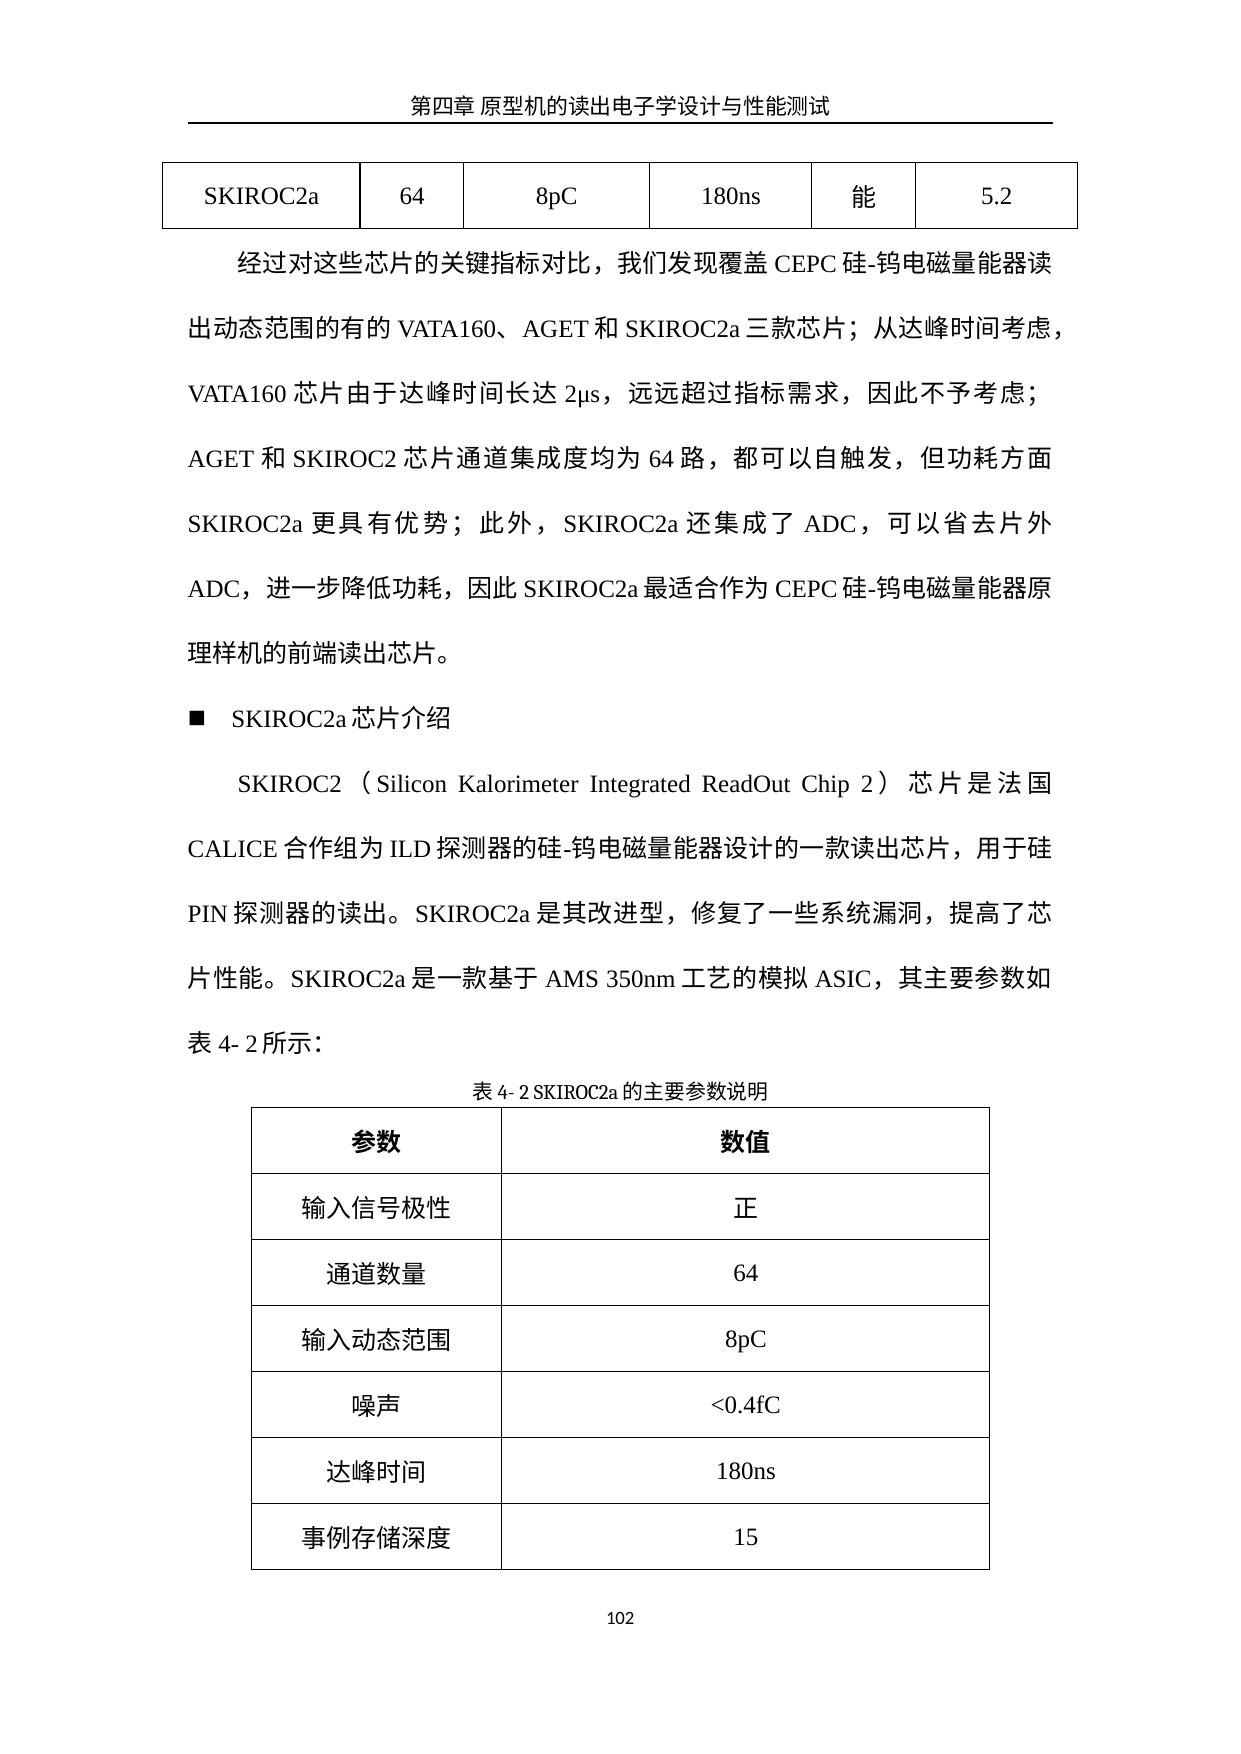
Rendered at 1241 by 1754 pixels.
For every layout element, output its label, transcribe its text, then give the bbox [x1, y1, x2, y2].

table_cell 输入信号极性 [252, 1174, 501, 1239]
table_cell 15 [502, 1504, 989, 1569]
text SKIROC2（Silicon Kalorimeter Integrated ReadOut Chip 2）芯片是法国CALICE合作组为ILD探测器的硅-钨电磁量能器设计的一款读出芯片，用于硅PIN探测器的读出。SKIROC2a是其改进型，修复了一些系统漏洞，提高了芯片性能。SKIROC2a是一款基于AMS 350nm工艺的模拟ASIC，其主要参数如表 4- 2所示： [187, 749, 1053, 1074]
table_cell 64 [361, 163, 463, 228]
list SKIROC2a芯片介绍 [187, 684, 1053, 749]
table_cell 达峰时间 [252, 1438, 501, 1503]
table_cell 噪声 [252, 1372, 501, 1437]
text 表 4- 2 SKIROC2a的主要参数说明 [187, 1074, 1053, 1107]
table_cell 8pC [502, 1306, 989, 1371]
table_cell 180ns [650, 163, 811, 228]
table_cell 64 [502, 1240, 989, 1305]
table_header 参数 [252, 1108, 501, 1173]
table_header 数值 [502, 1108, 989, 1173]
table_cell 事例存储深度 [252, 1504, 501, 1569]
table_cell 通道数量 [252, 1240, 501, 1305]
table_cell 8pC [464, 163, 649, 228]
table_cell 输入动态范围 [252, 1306, 501, 1371]
table_cell 180ns [502, 1438, 989, 1503]
table_cell <0.4fC [502, 1372, 989, 1437]
table_cell 正 [502, 1174, 989, 1239]
table_cell 5.2 [916, 163, 1077, 228]
table_cell 能 [812, 163, 915, 228]
table_cell SKIROC2a [163, 163, 359, 228]
text 经过对这些芯片的关键指标对比，我们发现覆盖CEPC硅-钨电磁量能器读出动态范围的有的VATA160、AGET和SKIROC2a三款芯片；从达峰时间考虑，VATA160芯片由于达峰时间长达2μs，远远超过指标需求，因此不予考虑；AGET和SKIROC2芯片通道集成度均为64路，都可以自触发，但功耗方面SKIROC2a更具有优势；此外，SKIROC2a还集成了ADC，可以省去片外ADC，进一步降低功耗，因此SKIROC2a最适合作为CEPC硅-钨电磁量能器原理样机的前端读出芯片。 [187, 229, 1053, 684]
